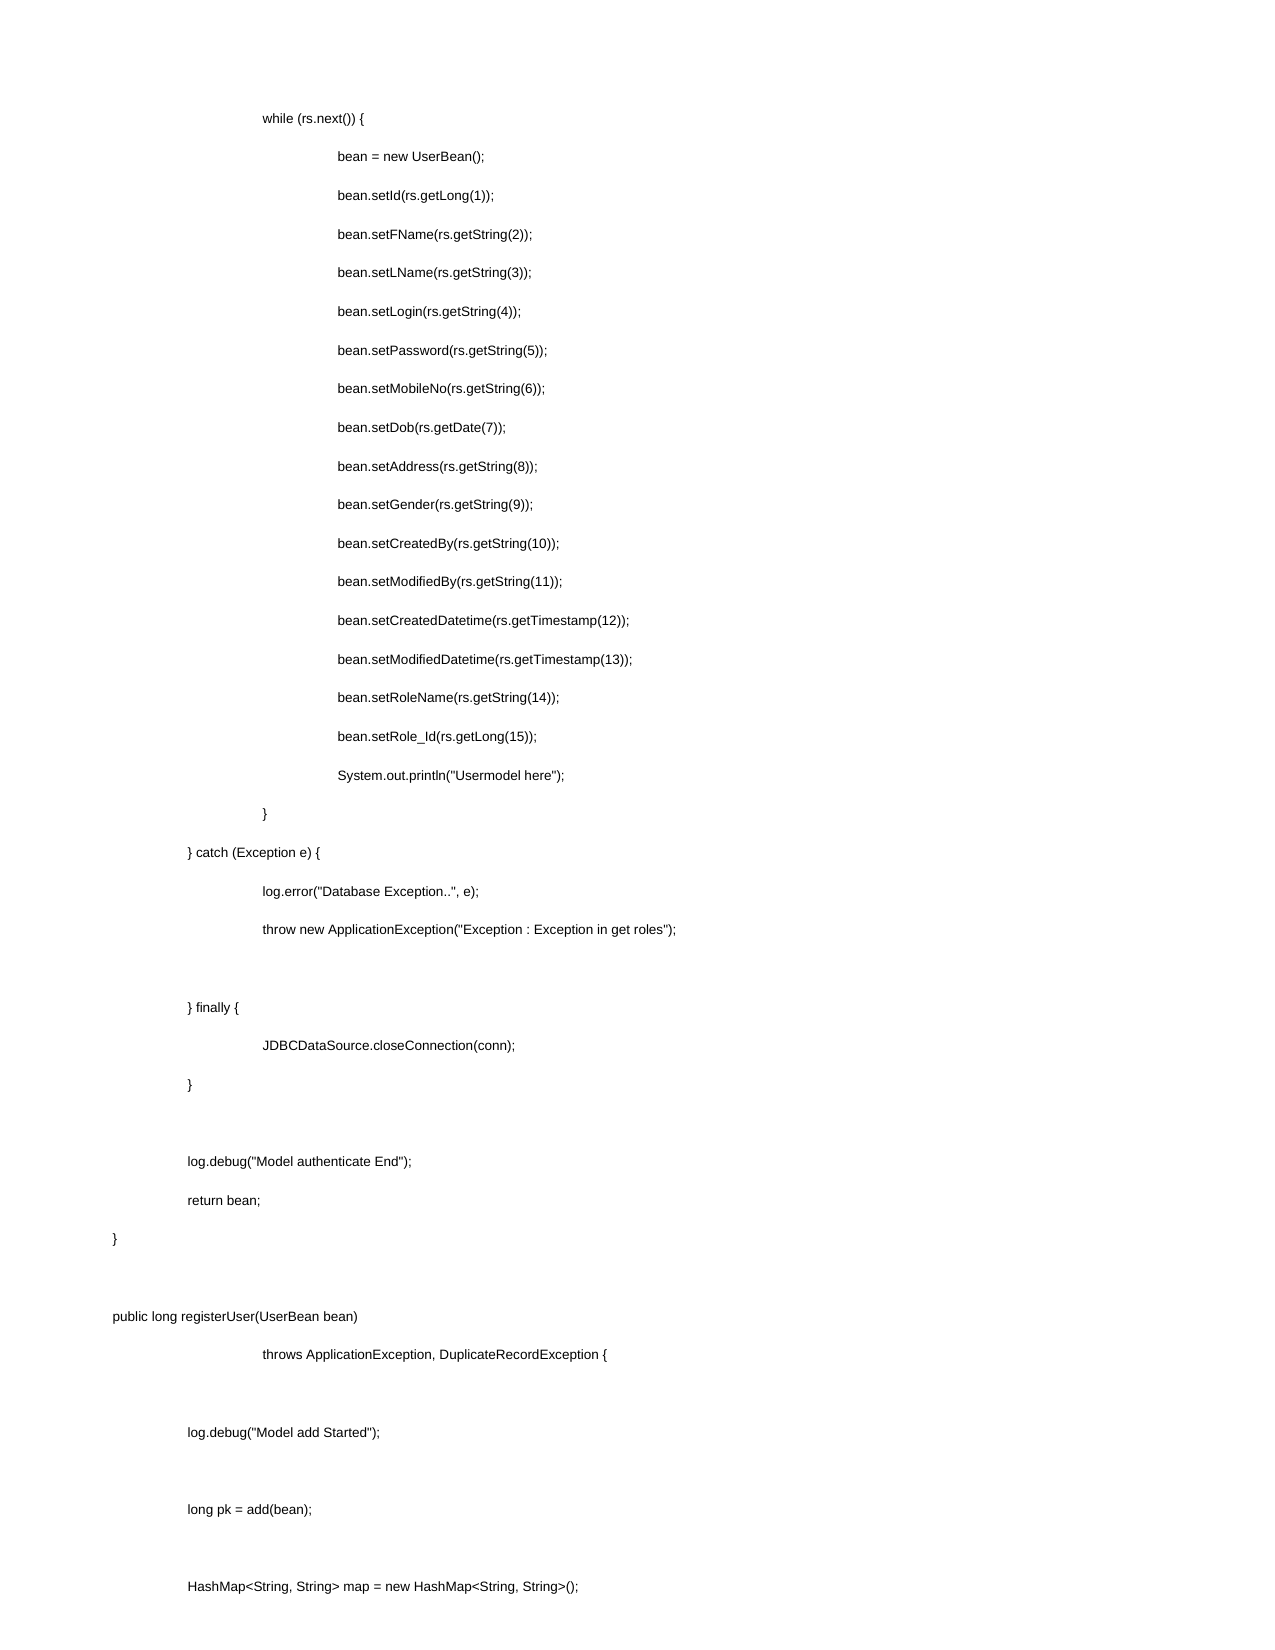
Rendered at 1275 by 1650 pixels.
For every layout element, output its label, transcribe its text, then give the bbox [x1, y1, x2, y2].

text bean.setModifiedBy(rs.getString(11)); [37, 574, 1227, 590]
text bean.setRole_Id(rs.getLong(15)); [37, 729, 1227, 744]
text bean.setDob(rs.getDate(7)); [37, 419, 1227, 435]
text } catch (Exception e) { [37, 845, 1227, 860]
text } [37, 806, 1227, 822]
text HashMap<String, String> map = new HashMap<String, String>(); [37, 1579, 1227, 1594]
text log.debug("Model add Started"); [37, 1424, 1227, 1440]
text bean.setModifiedDatetime(rs.getTimestamp(13)); [37, 651, 1227, 667]
text while (rs.next()) { [37, 110, 1227, 126]
text bean.setLogin(rs.getString(4)); [37, 304, 1227, 319]
text } [37, 1077, 1227, 1092]
text bean.setGender(rs.getString(9)); [37, 497, 1227, 512]
text bean.setPassword(rs.getString(5)); [37, 342, 1227, 358]
text bean = new UserBean(); [37, 149, 1227, 164]
text } finally { [37, 999, 1227, 1015]
text bean.setRoleName(rs.getString(14)); [37, 690, 1227, 706]
text System.out.println("Usermodel here"); [37, 767, 1227, 783]
text bean.setAddress(rs.getString(8)); [37, 458, 1227, 474]
text bean.setFName(rs.getString(2)); [37, 226, 1227, 242]
text bean.setLName(rs.getString(3)); [37, 265, 1227, 281]
text log.error("Database Exception..", e); [37, 883, 1227, 899]
text throws ApplicationException, DuplicateRecordException { [37, 1347, 1227, 1363]
text long pk = add(bean); [37, 1502, 1227, 1517]
text bean.setCreatedDatetime(rs.getTimestamp(12)); [37, 613, 1227, 628]
text log.debug("Model authenticate End"); [37, 1154, 1227, 1169]
text bean.setId(rs.getLong(1)); [37, 188, 1227, 203]
text bean.setMobileNo(rs.getString(6)); [37, 381, 1227, 396]
text return bean; [37, 1192, 1227, 1208]
text public long registerUser(UserBean bean) [37, 1308, 1227, 1324]
text throw new ApplicationException("Exception : Exception in get roles"); [37, 922, 1227, 937]
text JDBCDataSource.closeConnection(conn); [37, 1038, 1227, 1053]
text } [37, 1231, 1227, 1247]
text bean.setCreatedBy(rs.getString(10)); [37, 536, 1227, 551]
